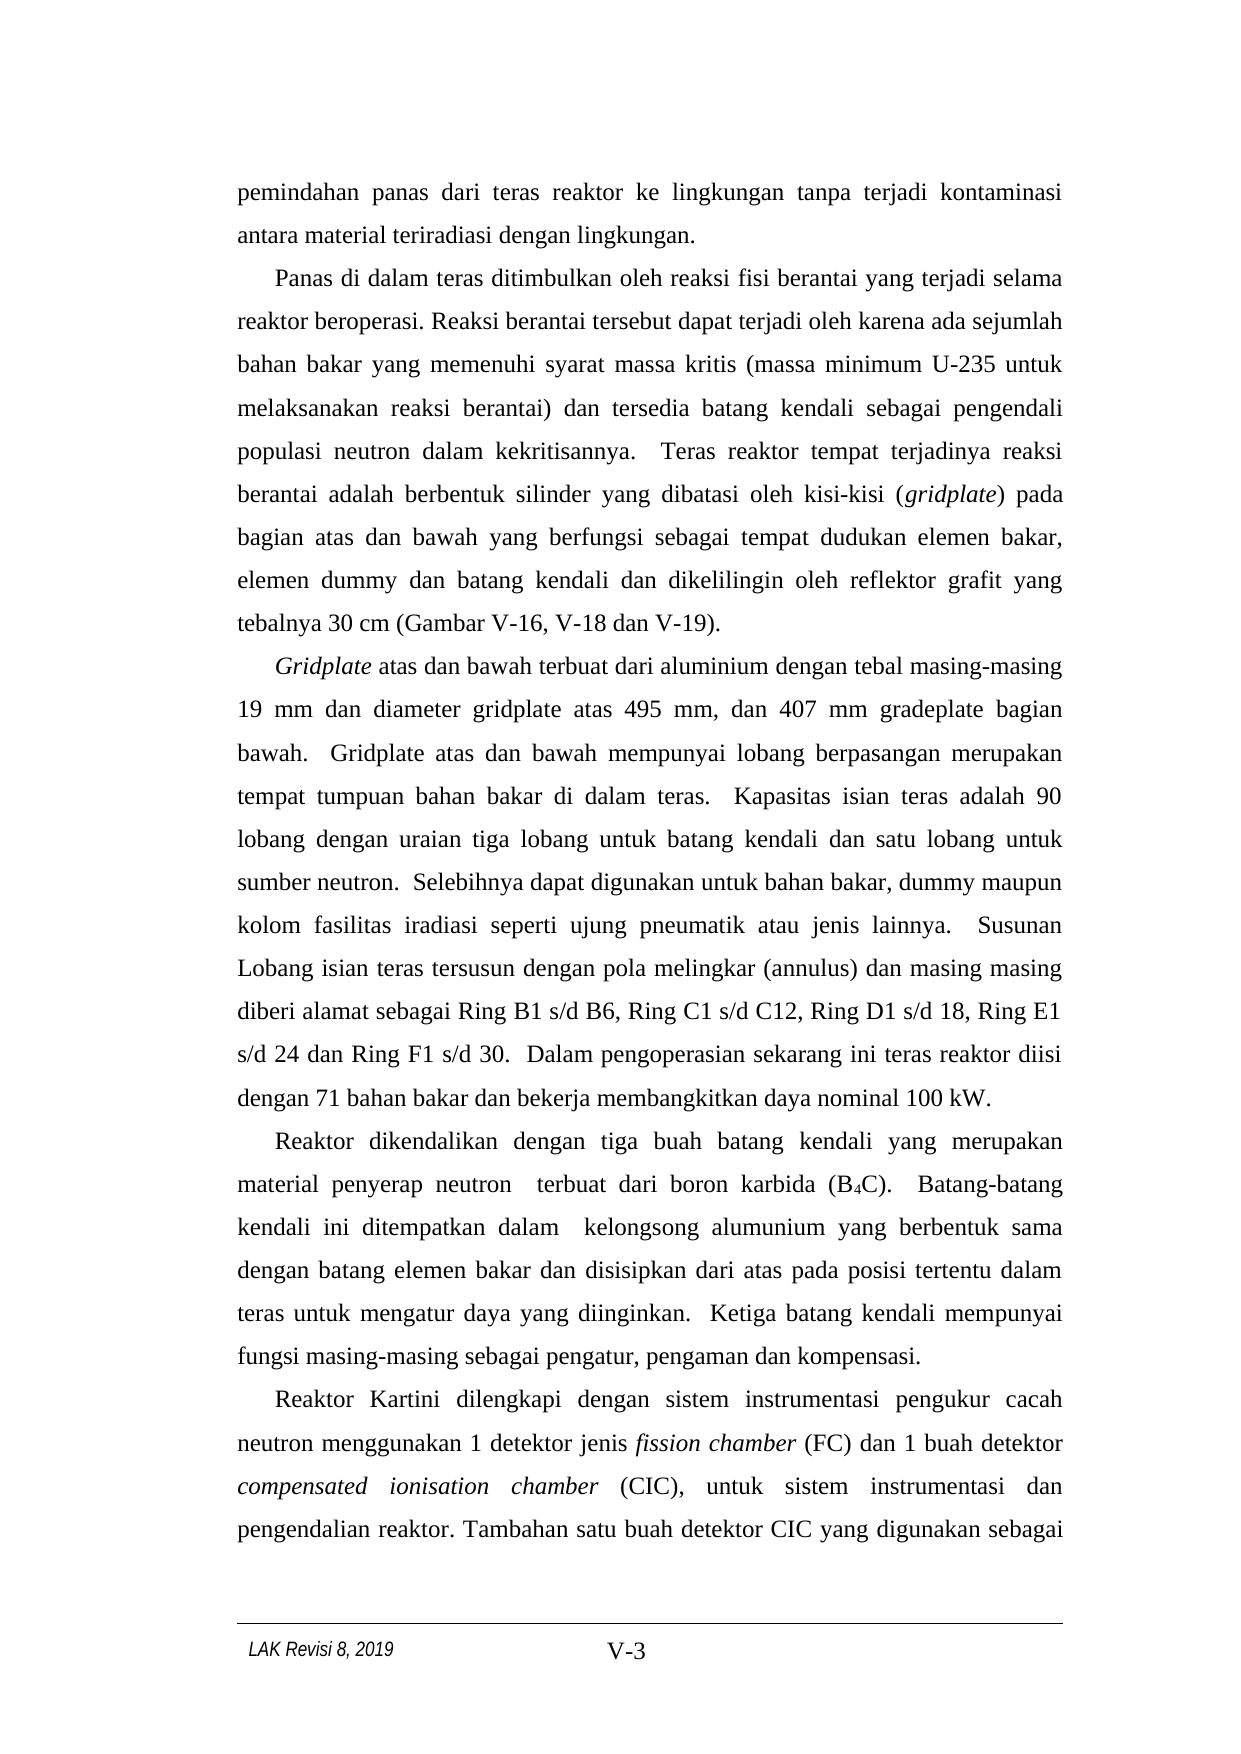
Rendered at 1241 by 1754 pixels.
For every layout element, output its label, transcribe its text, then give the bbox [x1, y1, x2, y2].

text Gridplate atas dan bawah terbuat dari aluminium dengan tebal masing-masing 19 mm dan diameter gridplate atas 495 mm, dan 407 mm gradeplate bagian bawah. Gridplate atas dan bawah mempunyai lobang berpasangan merupakan tempat tumpuan bahan bakar di dalam teras. Kapasitas isian teras adalah 90 lobang dengan uraian tiga lobang untuk batang kendali dan satu lobang untuk sumber neutron. Selebihnya dapat digunakan untuk bahan bakar, dummy maupun kolom fasilitas iradiasi seperti ujung pneumatik atau jenis lainnya. Susunan Lobang isian teras tersusun dengan pola melingkar (annulus) dan masing masing diberi alamat sebagai Ring B1 s/d B6, Ring C1 s/d C12, Ring D1 s/d 18, Ring E1 s/d 24 dan Ring F1 s/d 30. Dalam pengoperasian sekarang ini teras reaktor diisi dengan 71 bahan bakar dan bekerja membangkitkan daya nominal 100 kW. [237, 651, 1063, 1111]
text Reaktor dikendalikan dengan tiga buah batang kendali yang merupakan material penyerap neutron terbuat dari boron karbida (B4C). Batang-batang kendali ini ditempatkan dalam kelongsong alumunium yang berbentuk sama dengan batang elemen bakar dan disisipkan dari atas pada posisi tertentu dalam teras untuk mengatur daya yang diinginkan. Ketiga batang kendali mempunyai fungsi masing-masing sebagai pengatur, pengaman dan kompensasi. [237, 1126, 1063, 1370]
text Panas di dalam teras ditimbulkan oleh reaksi fisi berantai yang terjadi selama reaktor beroperasi. Reaksi berantai tersebut dapat terjadi oleh karena ada sejumlah bahan bakar yang memenuhi syarat massa kritis (massa minimum U-235 untuk melaksanakan reaksi berantai) dan tersedia batang kendali sebagai pengendali populasi neutron dalam kekritisannya. Teras reaktor tempat terjadinya reaksi berantai adalah berbentuk silinder yang dibatasi oleh kisi-kisi (gridplate) pada bagian atas dan bawah yang berfungsi sebagai tempat dudukan elemen bakar, elemen dummy dan batang kendali dan dikelilingin oleh reflektor grafit yang tebalnya 30 cm (Gambar V-16, V-18 dan V-19). [237, 263, 1063, 637]
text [237, 1384, 1063, 1543]
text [237, 177, 1063, 249]
